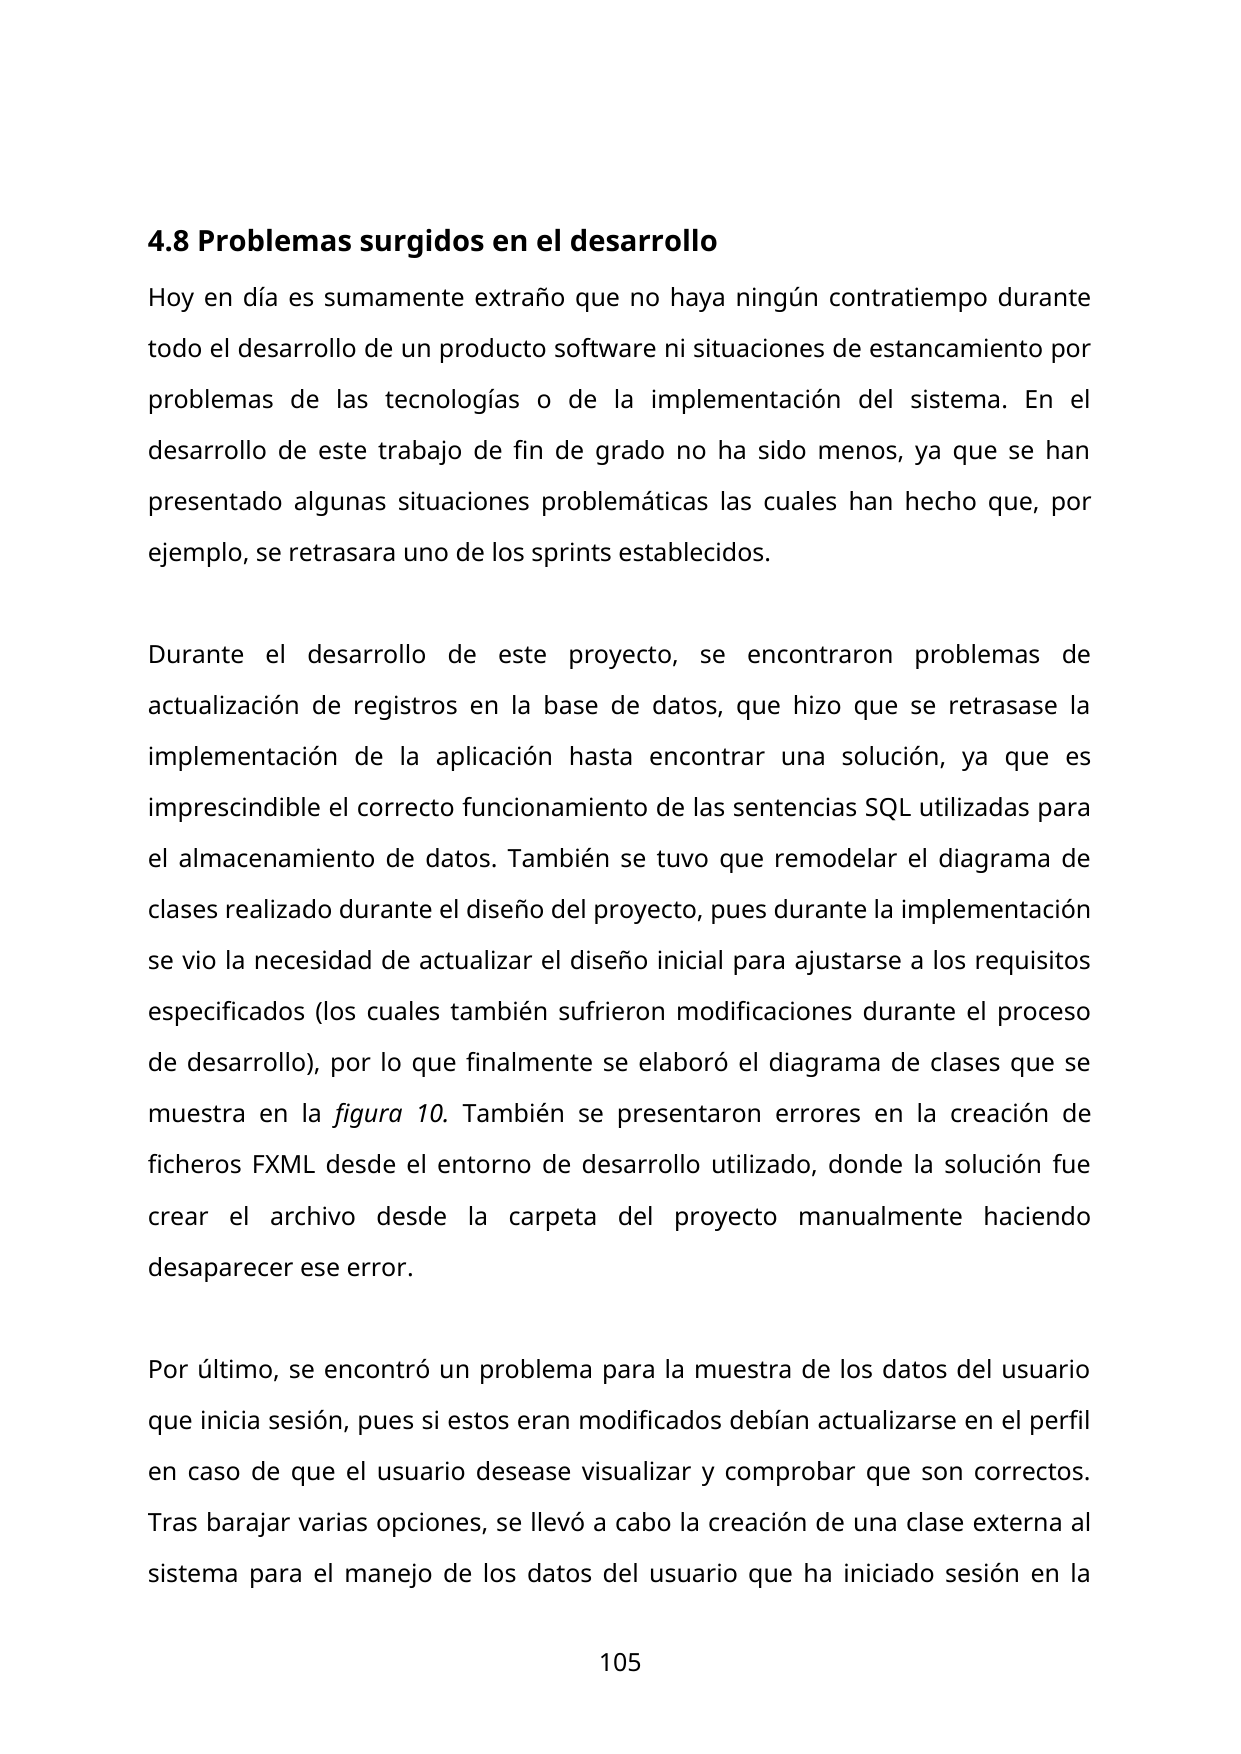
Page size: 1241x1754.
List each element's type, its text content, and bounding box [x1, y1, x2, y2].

text Hoy en día es sumamente extraño que no haya ningún contratiempo durante todo el desarrollo de un producto software ni situaciones de estancamiento por problemas de las tecnologías o de la implementación del sistema. En el desarrollo de este trabajo de fin de grado no ha sido menos, ya que se han presentado algunas situaciones problemáticas las cuales han hecho que, por ejemplo, se retrasara uno de los sprints establecidos. [148, 279, 1092, 569]
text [148, 1351, 1092, 1589]
text Durante el desarrollo de este proyecto, se encontraron problemas de actualización de registros en la base de datos, que hizo que se retrasase la implementación de la aplicación hasta encontrar una solución, ya que es imprescindible el correcto funcionamiento de las sentencias SQL utilizadas para el almacenamiento de datos. También se tuvo que remodelar el diagrama de clases realizado durante el diseño del proyecto, pues durante la implementación se vio la necesidad de actualizar el diseño inicial para ajustarse a los requisitos especificados (los cuales también sufrieron modificaciones durante el proceso de desarrollo), por lo que finalmente se elaboró el diagrama de clases que se muestra en la figura 10. También se presentaron errores en la creación de ficheros FXML desde el entorno de desarrollo utilizado, donde la solución fue crear el archivo desde la carpeta del proyecto manualmente haciendo desaparecer ese error. [148, 637, 1092, 1283]
text 4.8 Problemas surgidos en el desarrollo [148, 220, 1092, 260]
